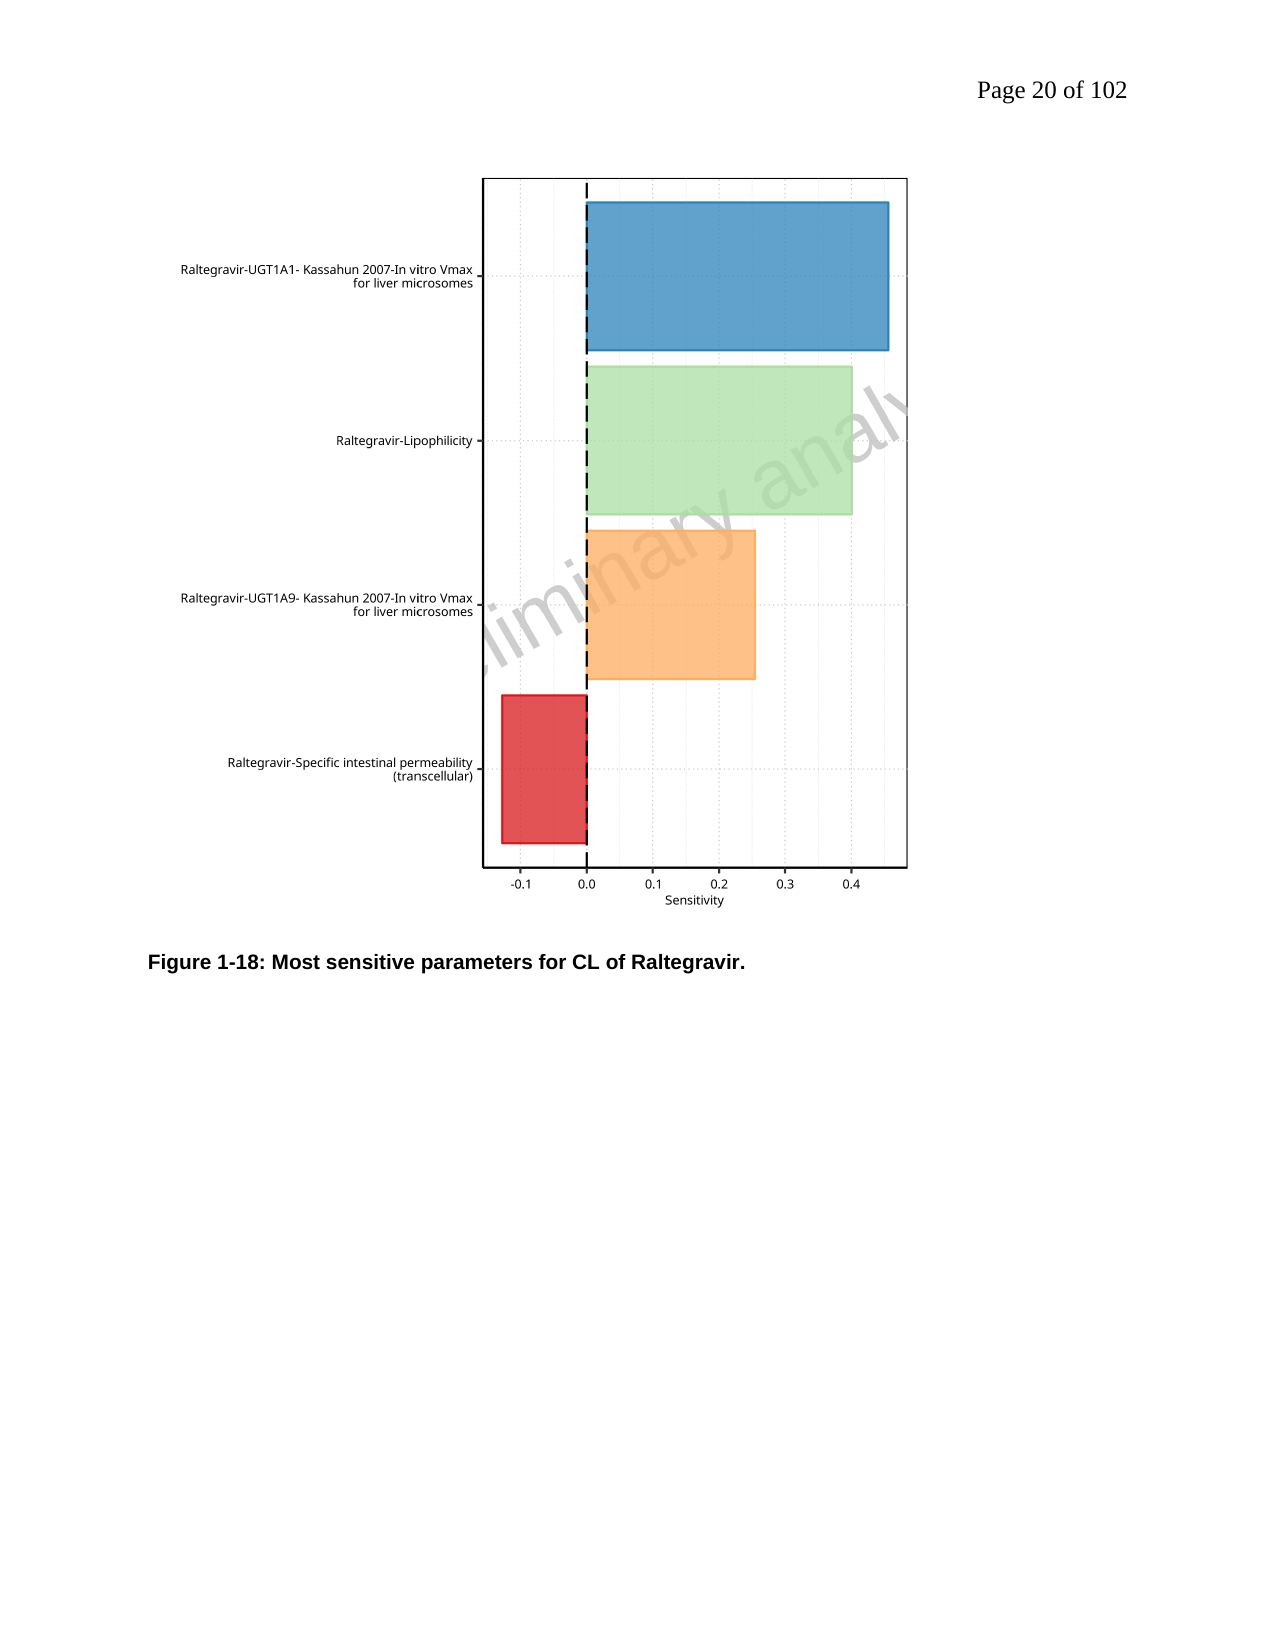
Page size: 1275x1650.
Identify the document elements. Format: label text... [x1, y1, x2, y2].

picture [166, 166, 919, 919]
text Figure 1-18: Most sensitive parameters for CL of Raltegravir. [148, 949, 1127, 973]
